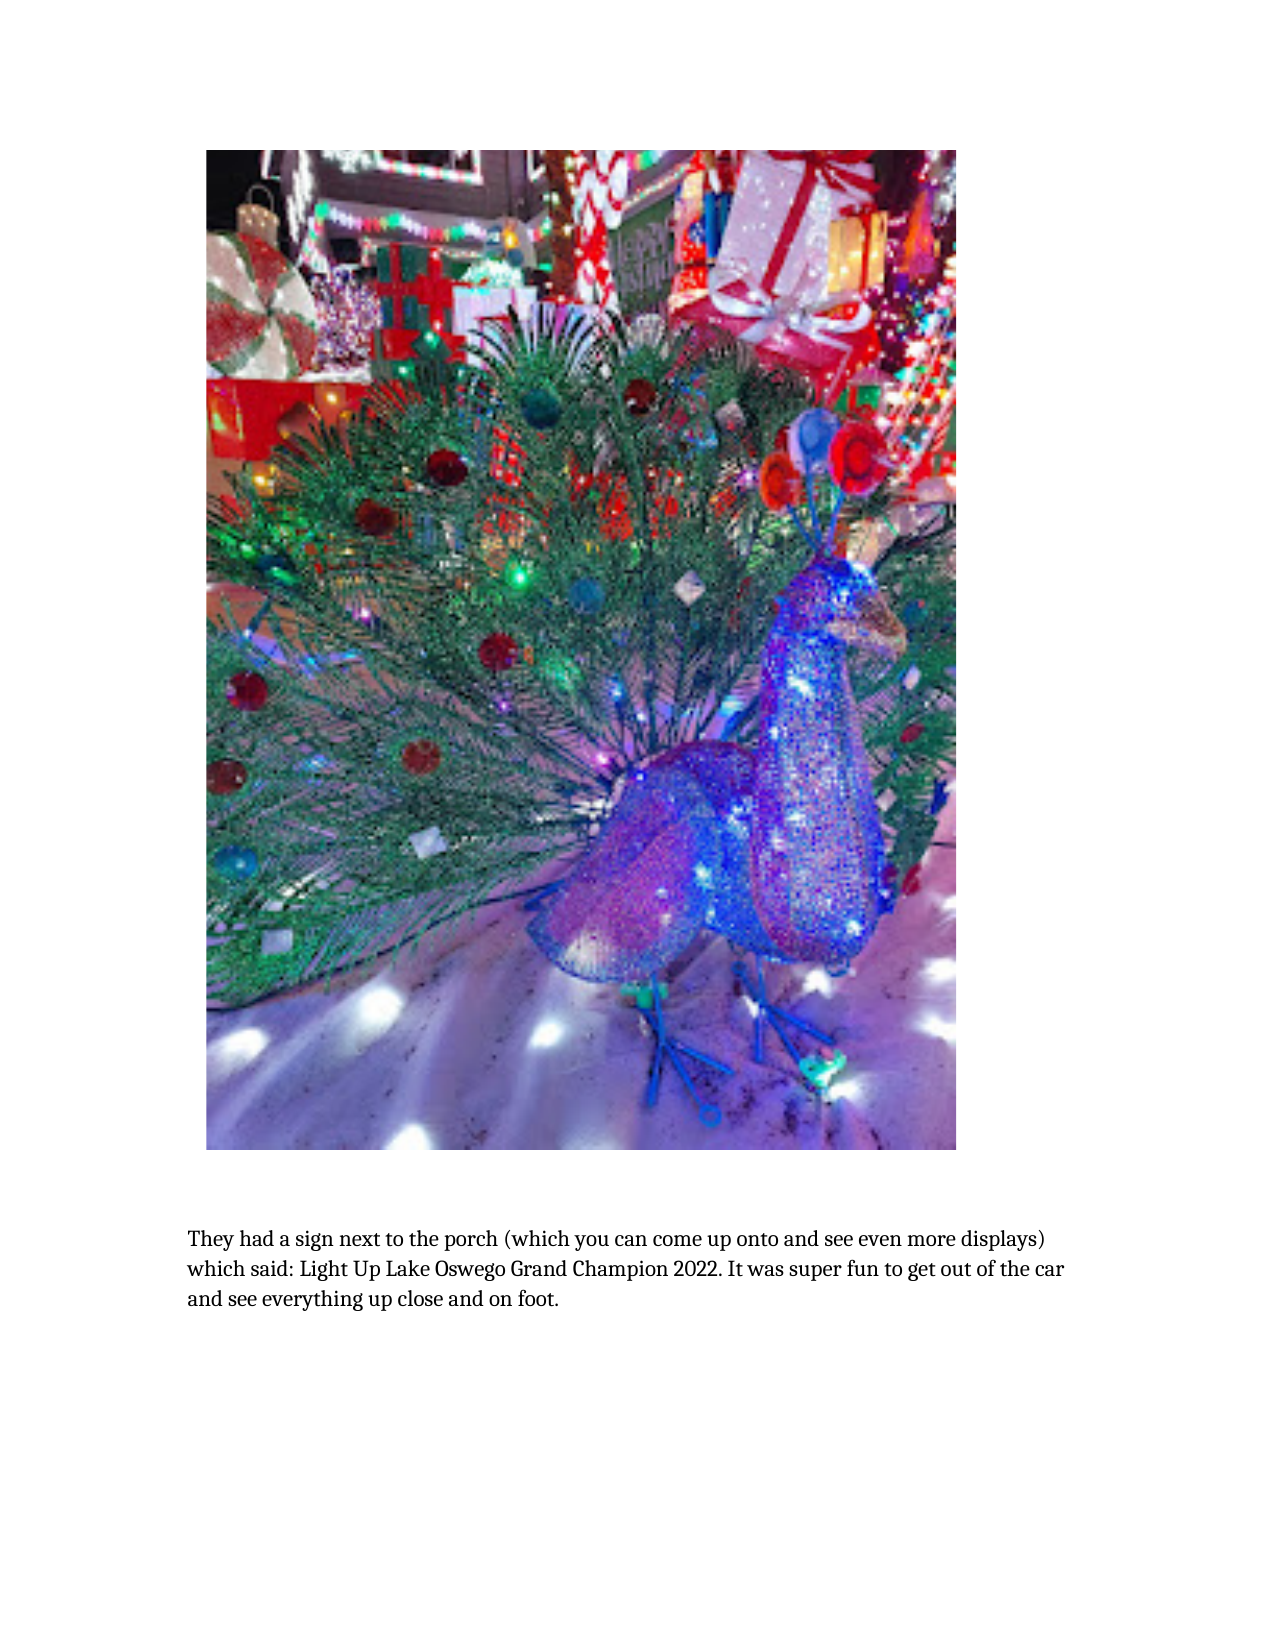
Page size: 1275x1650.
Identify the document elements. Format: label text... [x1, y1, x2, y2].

picture [206, 150, 957, 1150]
text They had a sign next to the porch (which you can come up onto and see even more displays) which said: Light Up Lake Oswego Grand Champion 2022. It was super fun to get out of the car and see everything up close and on foot. [187, 1226, 1087, 1312]
